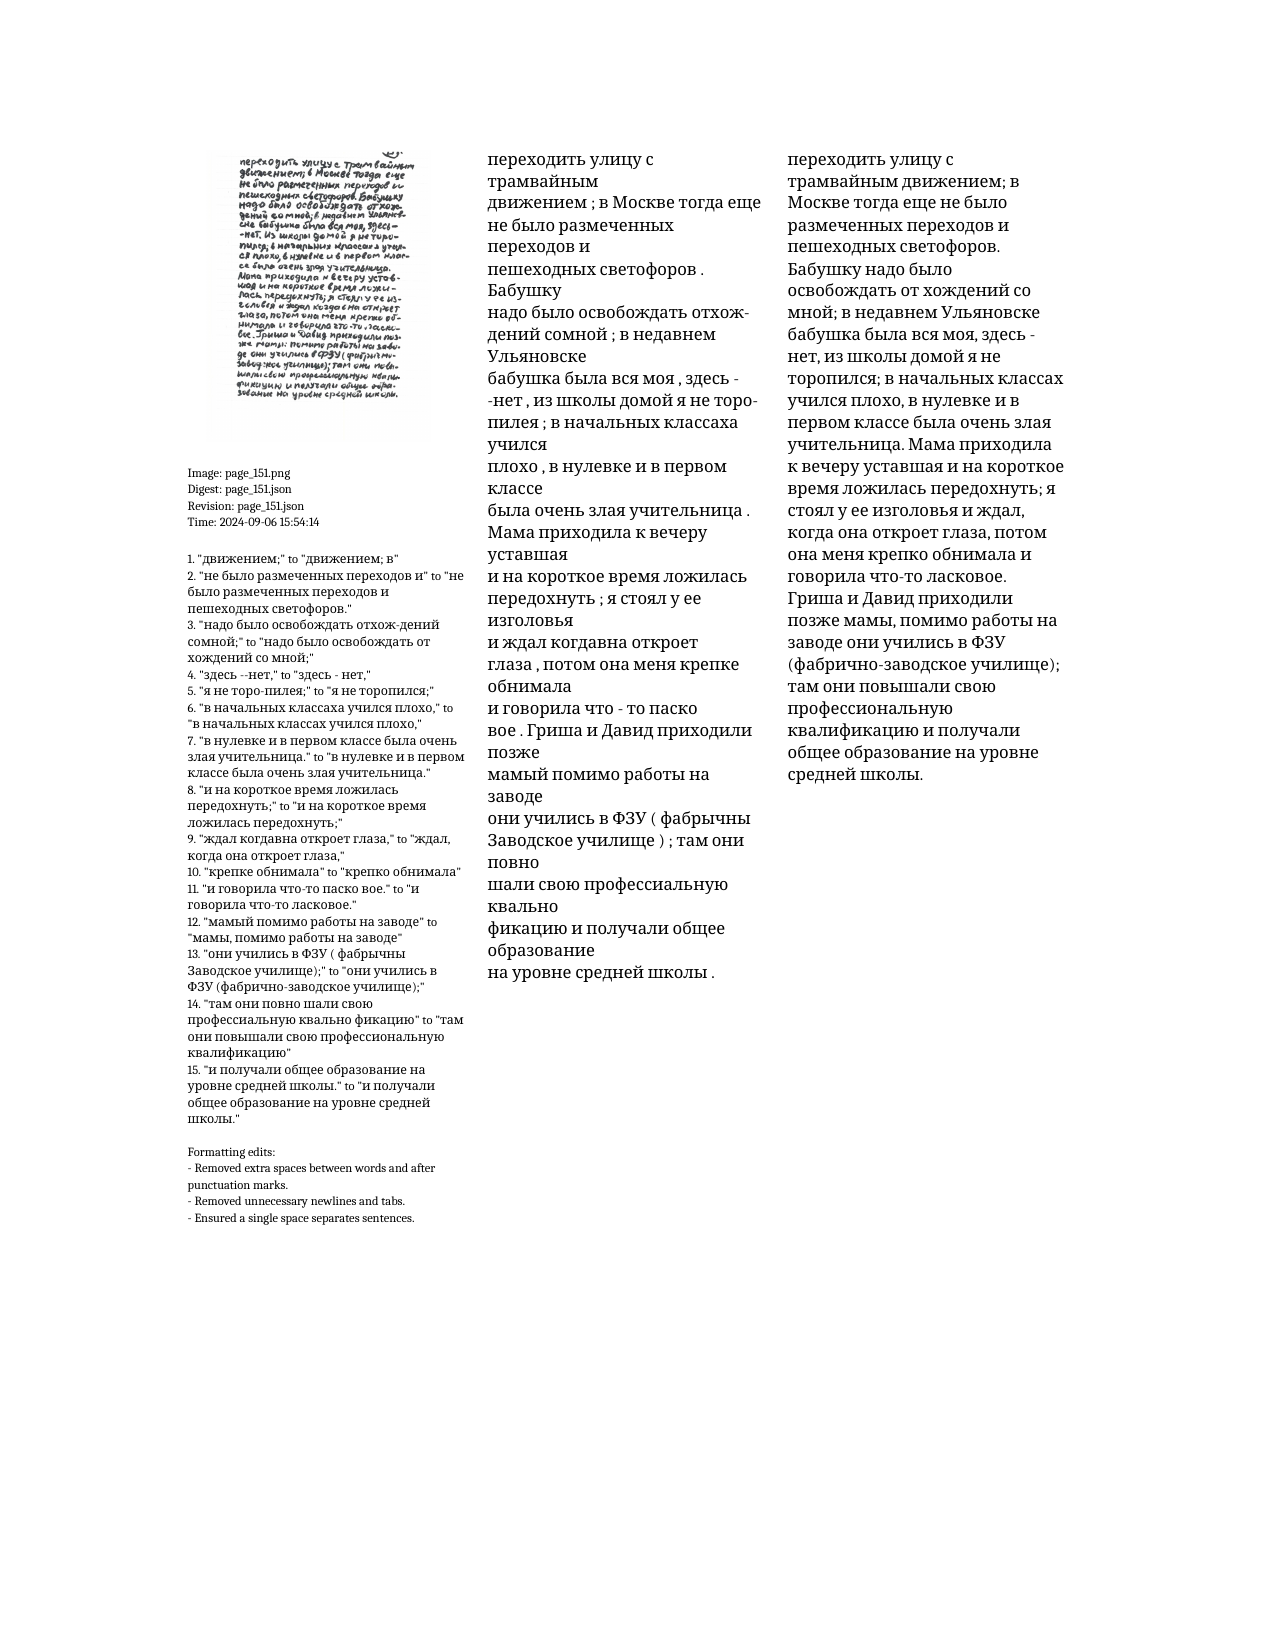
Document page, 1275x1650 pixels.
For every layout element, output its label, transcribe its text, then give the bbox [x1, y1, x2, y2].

table_header переходить улицу с трамвайным движением; в Москве тогда еще не было размеченных переходов и пешеходных светофоров. Бабушку надо было освобождать от хождений со мной; в недавнем Ульяновске бабушка была вся моя, здесь - нет, из школы домой я не торопился; в начальных классах учился плохо, в нулевке и в первом классе была очень злая учительница. Мама приходила к вечеру уставшая и на короткое время ложилась передохнуть; я стоял у ее изголовья и ждал, когда она откроет глаза, потом она меня крепко обнимала и говорила что-то ласковое. Гриша и Давид приходили позже мамы, помимо работы на заводе они учились в ФЗУ (фабрично-заводское училище); там они повышали свою профессиональную квалификацию и получали общее образование на уровне средней школы. [776, 150, 1076, 1500]
table_header Image: page_151.png Digest: page_151.json Revision: page_151.json Time: 2024-09-06 15:54:14 1. "движением;" to "движением; в" 2. "не было размеченных переходов и" to "не было размеченных переходов и пешеходных светофоров." 3. "надо было освобождать отхож-дений сомной;" to "надо было освобождать от хождений со мной;" 4. "здесь --нет," to "здесь - нет," 5. "я не торо-пилея;" to "я не торопился;" 6. "в начальных классаха учился плохо," to "в начальных классах учился плохо," 7. "в нулевке и в первом классе была очень злая учительница." to "в нулевке и в первом классе была очень злая учительница." 8. "и на короткое время ложилась передохнуть;" to "и на короткое время ложилась передохнуть;" 9. "ждал когдавна откроет глаза," to "ждал, когда она откроет глаза," 10. "крепке обнимала" to "крепко обнимала" 11. "и говорила что-то паско вое." to "и говорила что-то ласковое." 12. "мамый помимо работы на заводе" to "мамы, помимо работы на заводе" 13. "они учились в ФЗУ ( фабрычны Заводское училище);" to "они учились в ФЗУ (фабрично-заводское училище);" 14. "там они повно шали свою профессиальную квально фикацию" to "там они повышали свою профессиональную квалификацию" 15. "и получали общее образование на уровне средней школы." to "и получали общее образование на уровне средней школы." Formatting edits: - Removed extra spaces between words and after punctuation marks. - Removed unnecessary newlines and tabs. - Ensured a single space separates sentences. [176, 150, 476, 1500]
table_header переходить улицу с трамвайным движением ; в Москве тогда еще не было размеченных переходов и пешеходных светофоров . Бабушку надо было освобождать отхож- дений сомной ; в недавнем Ульяновске бабушка была вся моя , здесь - -нет , из школы домой я не торо- пилея ; в начальных классаха учился плохо , в нулевке и в первом классе была очень злая учительница . Мама приходила к вечеру уставшая и на короткое время ложилась передохнуть ; я стоял у ее изголовья и ждал когдавна откроет глаза , потом она меня крепке обнимала и говорила что - то паско вое . Гриша и Давид приходили позже мамый помимо работы на заводе они учились в ФЗУ ( фабрычны Заводское училище ) ; там они повно шали свою профессиальную квально фикацию и получали общее образование на уровне средней школы . [476, 150, 776, 1500]
picture [206, 150, 432, 442]
